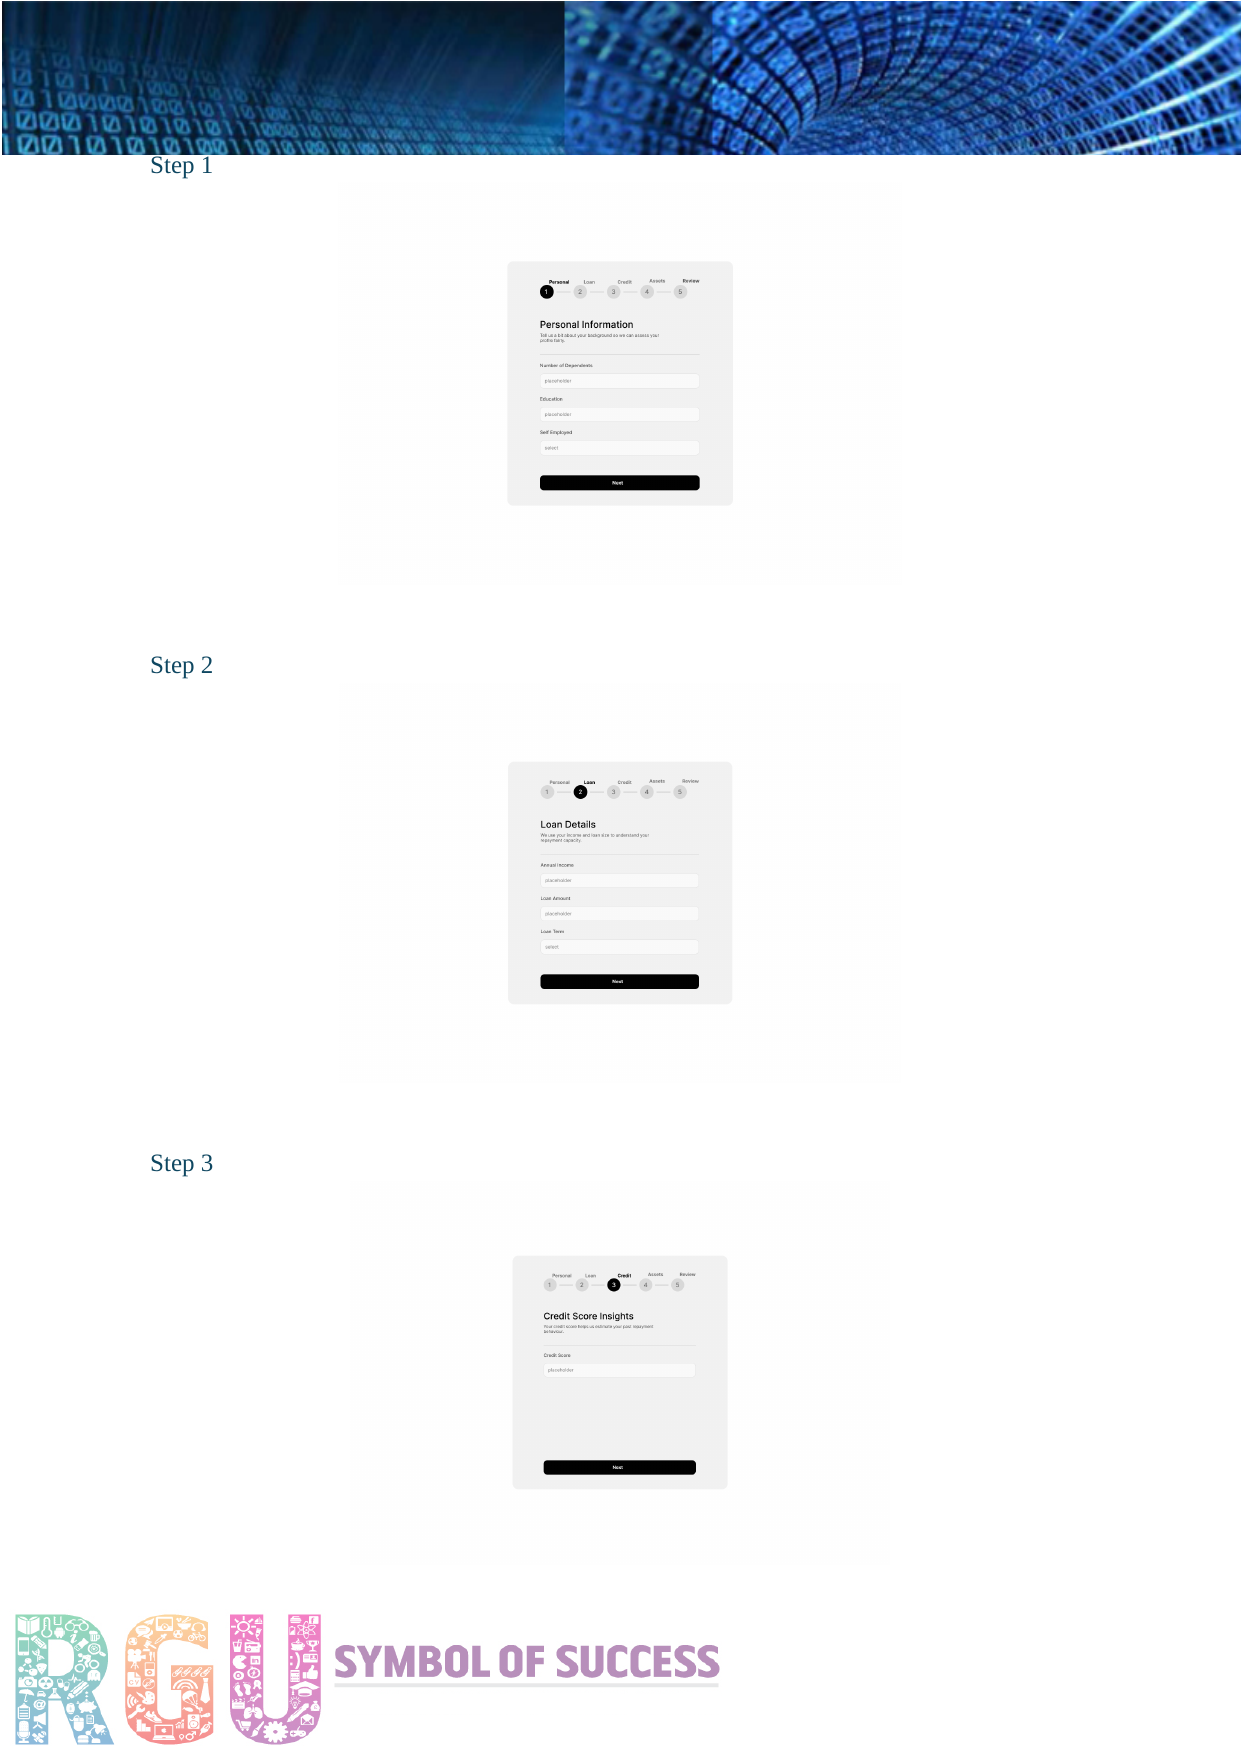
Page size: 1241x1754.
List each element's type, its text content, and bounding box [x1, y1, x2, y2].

picture [2, 1, 1241, 155]
subtitle Trust survey storage [1, 1603, 733, 1754]
picture [339, 683, 901, 1083]
subtitle Step 2 [150, 650, 1090, 679]
picture [337, 182, 903, 585]
picture [350, 1181, 890, 1565]
subtitle Step 1 [150, 150, 1090, 179]
subtitle Step 3 [150, 1148, 1090, 1177]
